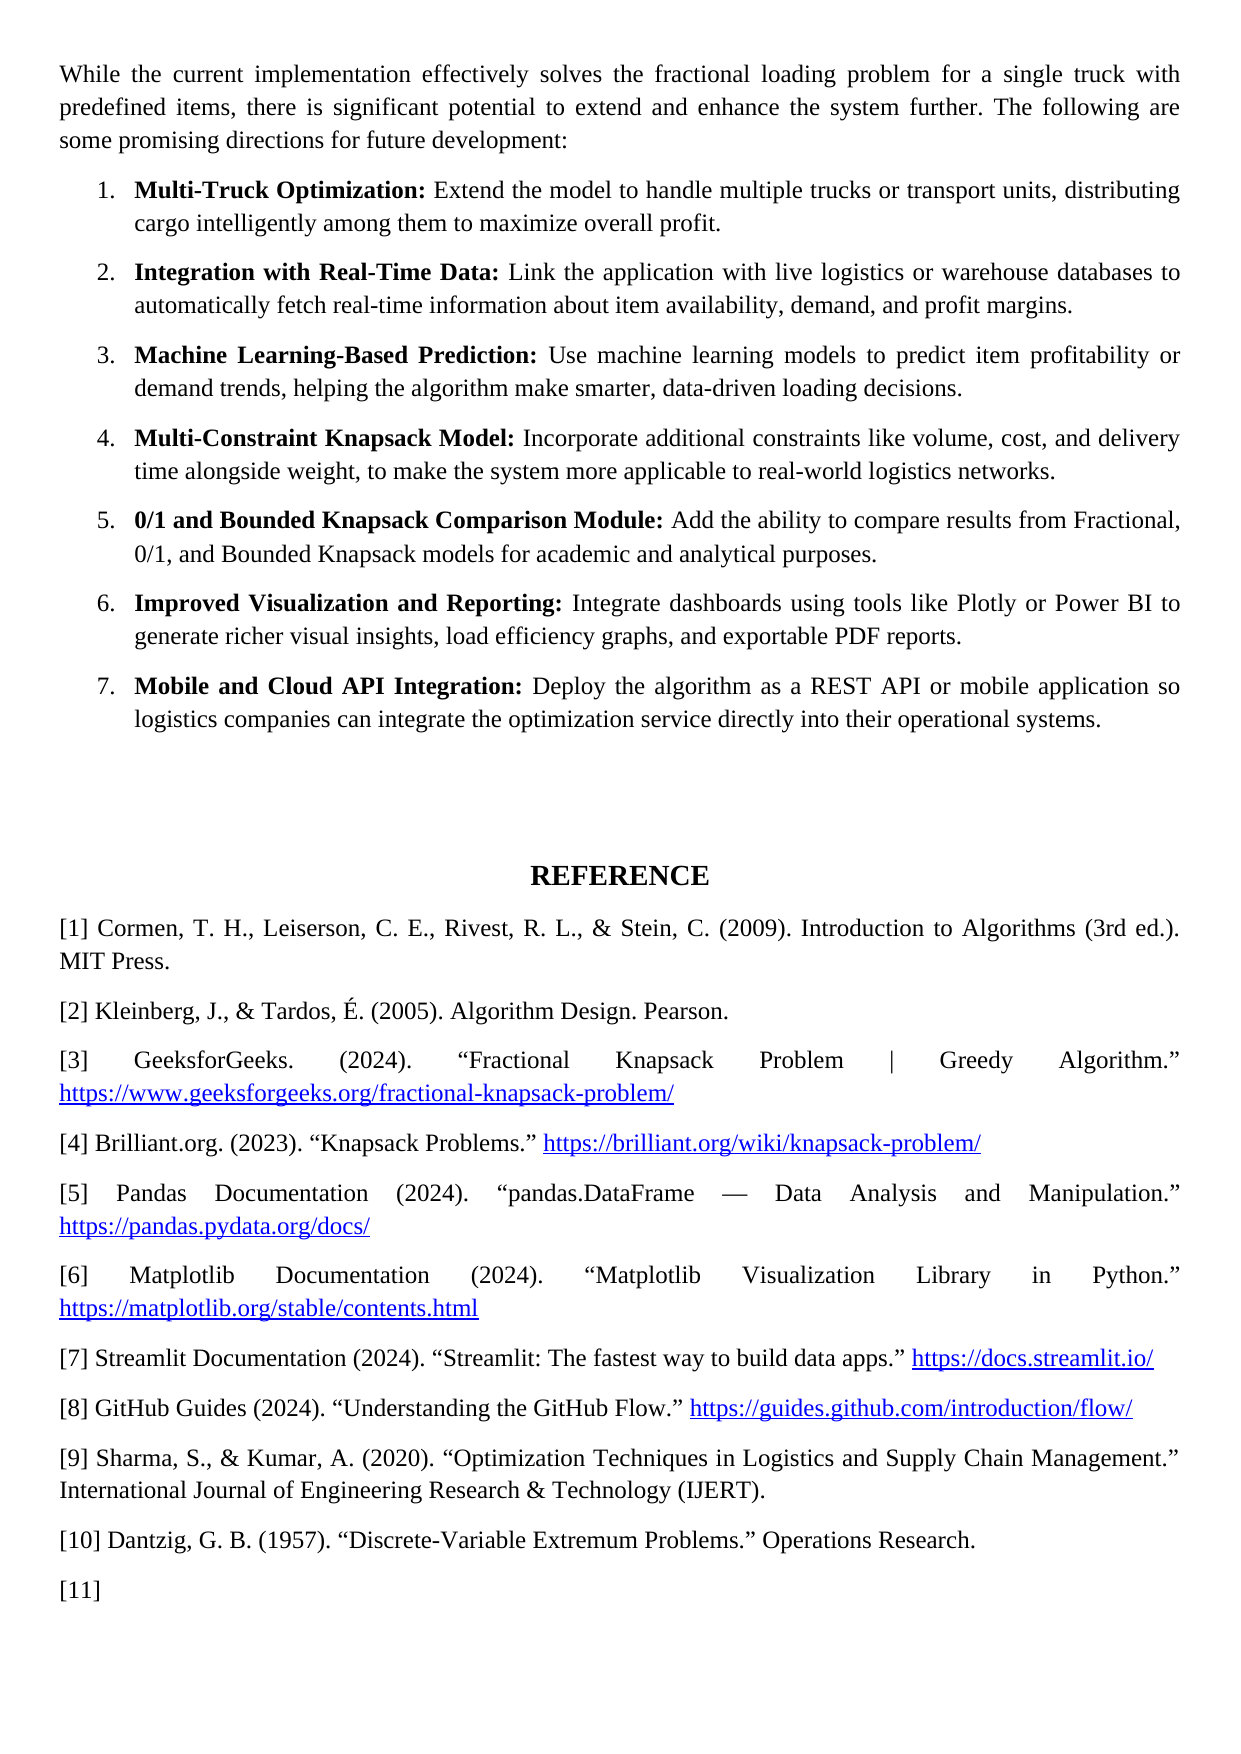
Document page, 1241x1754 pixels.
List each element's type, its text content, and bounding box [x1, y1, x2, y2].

text [7] Streamlit Documentation (2024). “Streamlit: The fastest way to build data apps.” https://docs.streamlit.io/ [59, 1343, 1181, 1372]
list 0/1 and Bounded Knapsack Comparison Module: Add the ability to compare results from Fractional, 0/1, and Bounded Knapsack models for academic and analytical purposes. [97, 506, 1181, 567]
list Mobile and Cloud API Integration: Deploy the algorithm as a REST API or mobile application so logistics companies can integrate the optimization service directly into their operational systems. [97, 671, 1181, 733]
text [2] Kleinberg, J., & Tardos, É. (2005). Algorithm Design. Pearson. [59, 996, 1181, 1024]
text [3] GeeksforGeeks. (2024). “Fractional Knapsack Problem | Greedy Algorithm.” https://www.geeksforgeeks.org/fractional-knapsack-problem/ [59, 1045, 1181, 1107]
text [9] Sharma, S., & Kumar, A. (2020). “Optimization Techniques in Logistics and Supply Chain Management.” International Journal of Engineering Research & Technology (IJERT). [59, 1443, 1181, 1504]
text [8] GitHub Guides (2024). “Understanding the GitHub Flow.” https://guides.github.com/introduction/flow/ [59, 1393, 1181, 1422]
list Multi-Constraint Knapsack Model: Incorporate additional constraints like volume, cost, and delivery time alongside weight, to make the system more applicable to real-world logistics networks. [97, 423, 1181, 485]
text [6] Matplotlib Documentation (2024). “Matplotlib Visualization Library in Python.” https://matplotlib.org/stable/contents.html [59, 1261, 1181, 1322]
text REFERENCE [59, 858, 1181, 891]
list Improved Visualization and Reporting: Integrate dashboards using tools like Plotly or Power BI to generate richer visual insights, load efficiency graphs, and exportable PDF reports. [97, 588, 1181, 650]
text [4] Brilliant.org. (2023). “Knapsack Problems.” https://brilliant.org/wiki/knapsack-problem/ [59, 1128, 1181, 1157]
list Machine Learning-Based Prediction: Use machine learning models to predict item profitability or demand trends, helping the algorithm make smarter, data-driven loading decisions. [97, 340, 1181, 402]
text While the current implementation effectively solves the fractional loading problem for a single truck with predefined items, there is significant potential to extend and enhance the system further. The following are some promising directions for future development: [59, 59, 1181, 154]
text [11] [59, 1575, 1181, 1604]
text [10] Dantzig, G. B. (1957). “Discrete-Variable Extremum Problems.” Operations Research. [59, 1525, 1181, 1554]
text [1] Cormen, T. H., Leiserson, C. E., Rivest, R. L., & Stein, C. (2009). Introduction to Algorithms (3rd ed.). MIT Press. [59, 913, 1181, 975]
text [5] Pandas Documentation (2024). “pandas.DataFrame — Data Analysis and Manipulation.” https://pandas.pydata.org/docs/ [59, 1178, 1181, 1239]
list Integration with Real-Time Data: Link the application with live logistics or warehouse databases to automatically fetch real-time information about item availability, demand, and profit margins. [97, 257, 1181, 319]
list Multi-Truck Optimization: Extend the model to handle multiple trucks or transport units, distributing cargo intelligently among them to maximize overall profit. [97, 175, 1181, 237]
